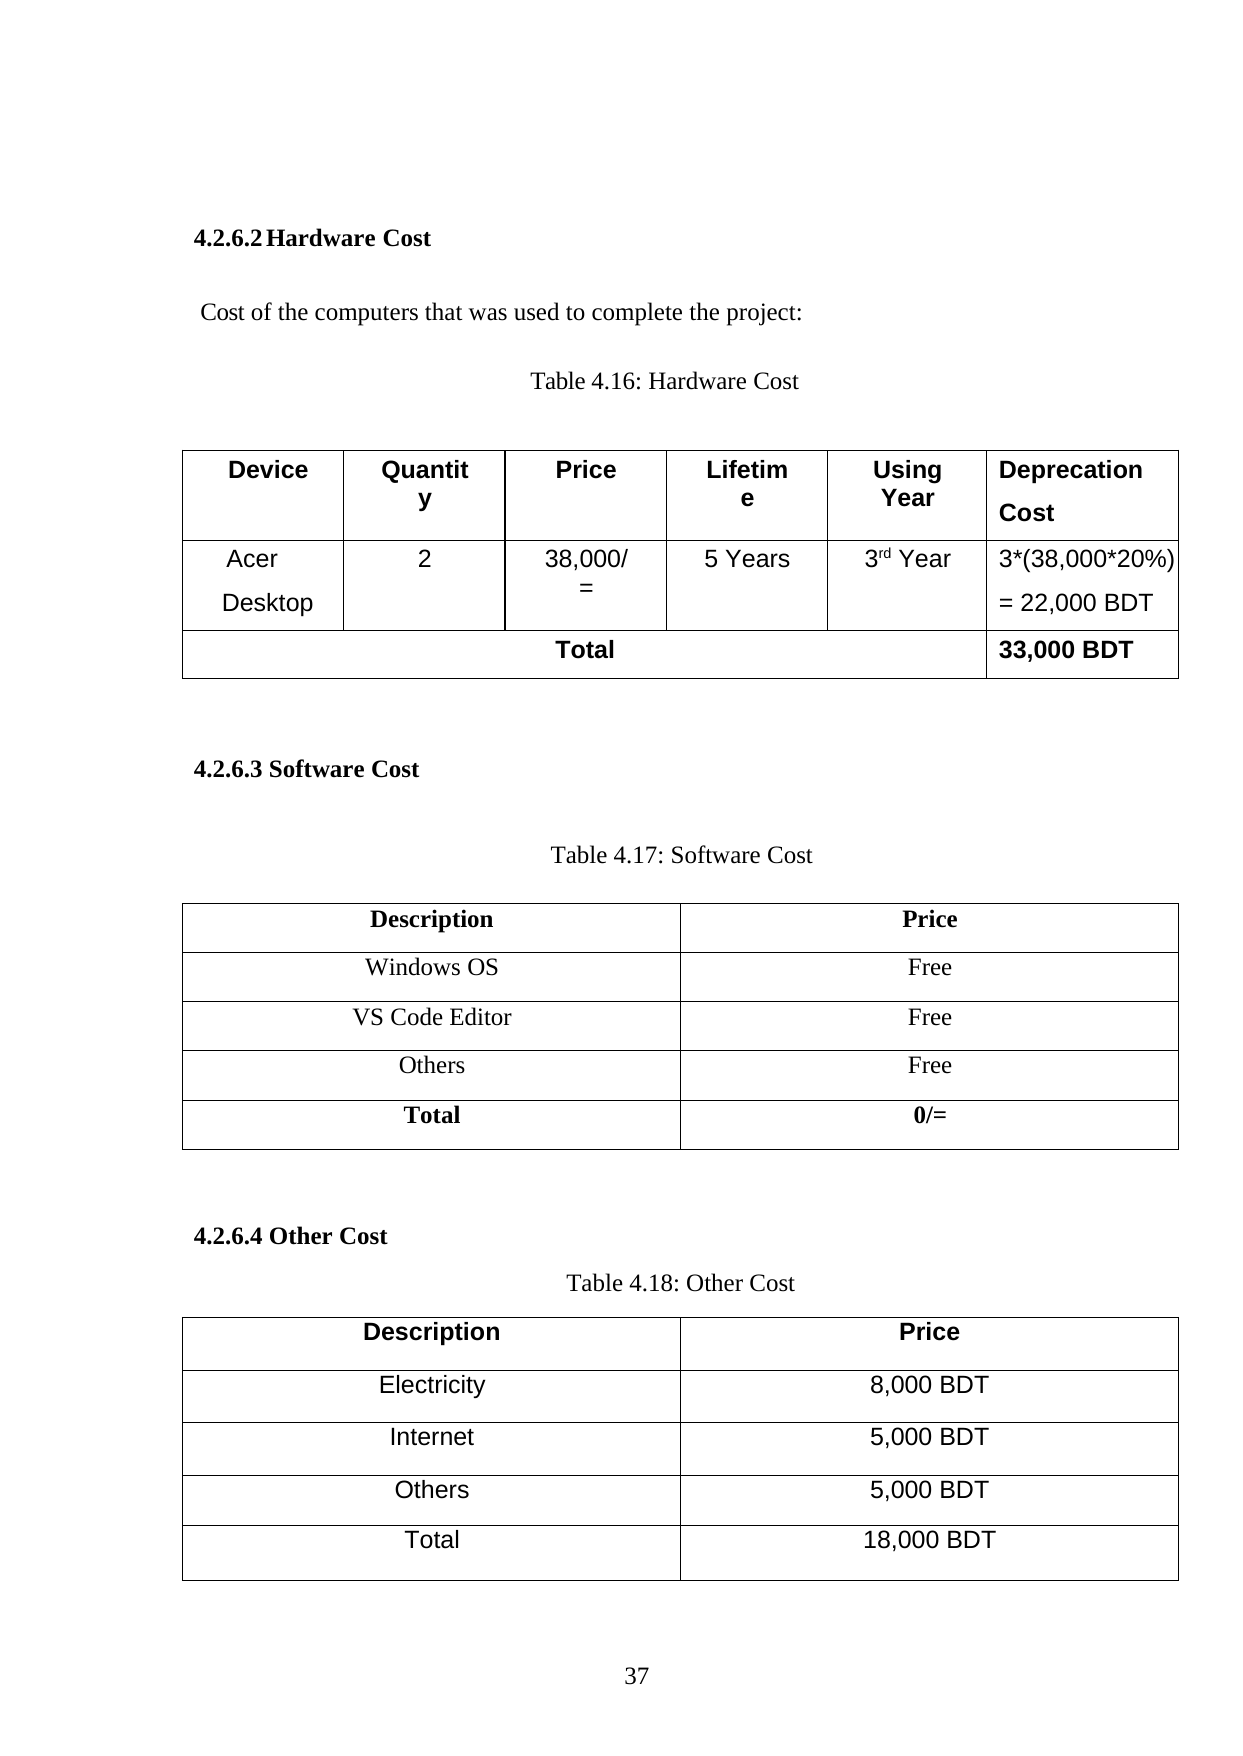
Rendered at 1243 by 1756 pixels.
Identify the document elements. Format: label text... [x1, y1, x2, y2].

subtitle Hardware Cost [194, 223, 1197, 252]
table_header Price [681, 904, 1178, 952]
table_cell 38,000/= [506, 541, 666, 630]
table_cell 18,000 BDT [681, 1526, 1178, 1580]
table_cell Total [183, 1101, 680, 1149]
table_cell Total [183, 631, 986, 677]
table_cell Windows OS [183, 953, 680, 1001]
table_header Description [183, 1318, 680, 1369]
table_cell 5,000 BDT [681, 1476, 1178, 1525]
table_cell 3*(38,000*20%) = 22,000 BDT [987, 541, 1178, 630]
table_cell 2 [344, 541, 504, 630]
table_header Price [681, 1318, 1178, 1369]
table_header Device [183, 451, 343, 539]
subtitle Other Cost [194, 1221, 1197, 1250]
table_header Deprecation Cost [987, 451, 1178, 539]
table_cell 3rd Year [828, 541, 986, 630]
table_cell Others [183, 1476, 680, 1525]
table_cell Free [681, 1002, 1178, 1050]
table_cell 33,000 BDT [987, 631, 1178, 677]
table_cell 0/= [681, 1101, 1178, 1149]
table_header Description [183, 904, 680, 952]
table_header Lifetime [667, 451, 827, 539]
text Table 4.16: Hardware Cost [89, 366, 799, 395]
table_cell Others [183, 1051, 680, 1099]
table_cell 5 Years [667, 541, 827, 630]
table_cell Electricity [183, 1371, 680, 1422]
text Cost of the computers that was used to complete the project: [89, 297, 802, 326]
table_cell Acer Desktop [183, 541, 343, 630]
table_header Quantity [344, 451, 504, 539]
table_cell 5,000 BDT [681, 1423, 1178, 1475]
subtitle Software Cost [194, 754, 1197, 783]
table_cell VS Code Editor [183, 1002, 680, 1050]
table_header Using Year [828, 451, 986, 539]
text Table 4.17: Software Cost [89, 841, 813, 869]
text Table 4.18: Other Cost [283, 1268, 1077, 1297]
table_cell 8,000 BDT [681, 1371, 1178, 1422]
table_cell Free [681, 1051, 1178, 1099]
table_header Price [506, 451, 666, 539]
table_cell Total [183, 1526, 680, 1580]
table_cell Internet [183, 1423, 680, 1475]
table_cell Free [681, 953, 1178, 1001]
